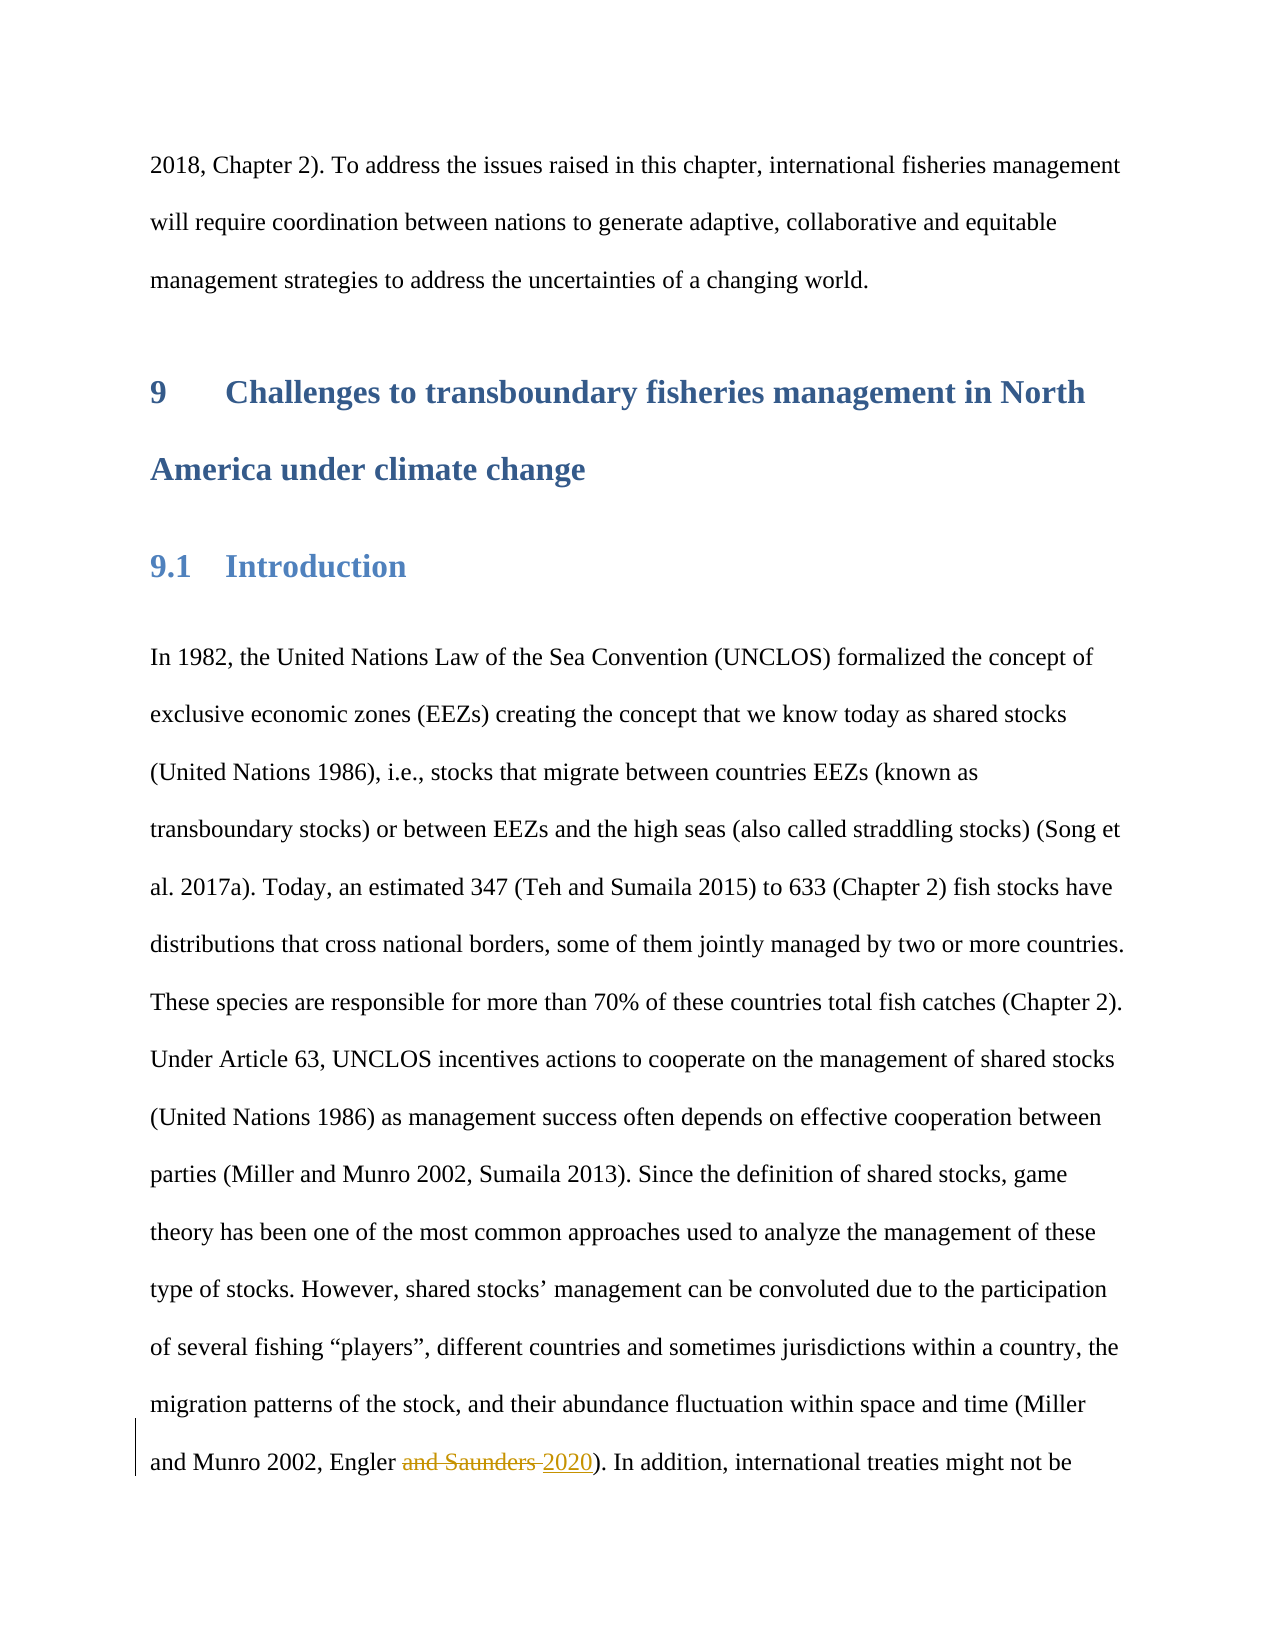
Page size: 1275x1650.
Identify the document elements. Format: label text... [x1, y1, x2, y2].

subtitle 9.1 Introduction [150, 547, 1125, 585]
subtitle 9 Challenges to transboundary fisheries management in North America under climate change [150, 372, 1125, 487]
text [150, 642, 1125, 1476]
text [150, 150, 1125, 294]
